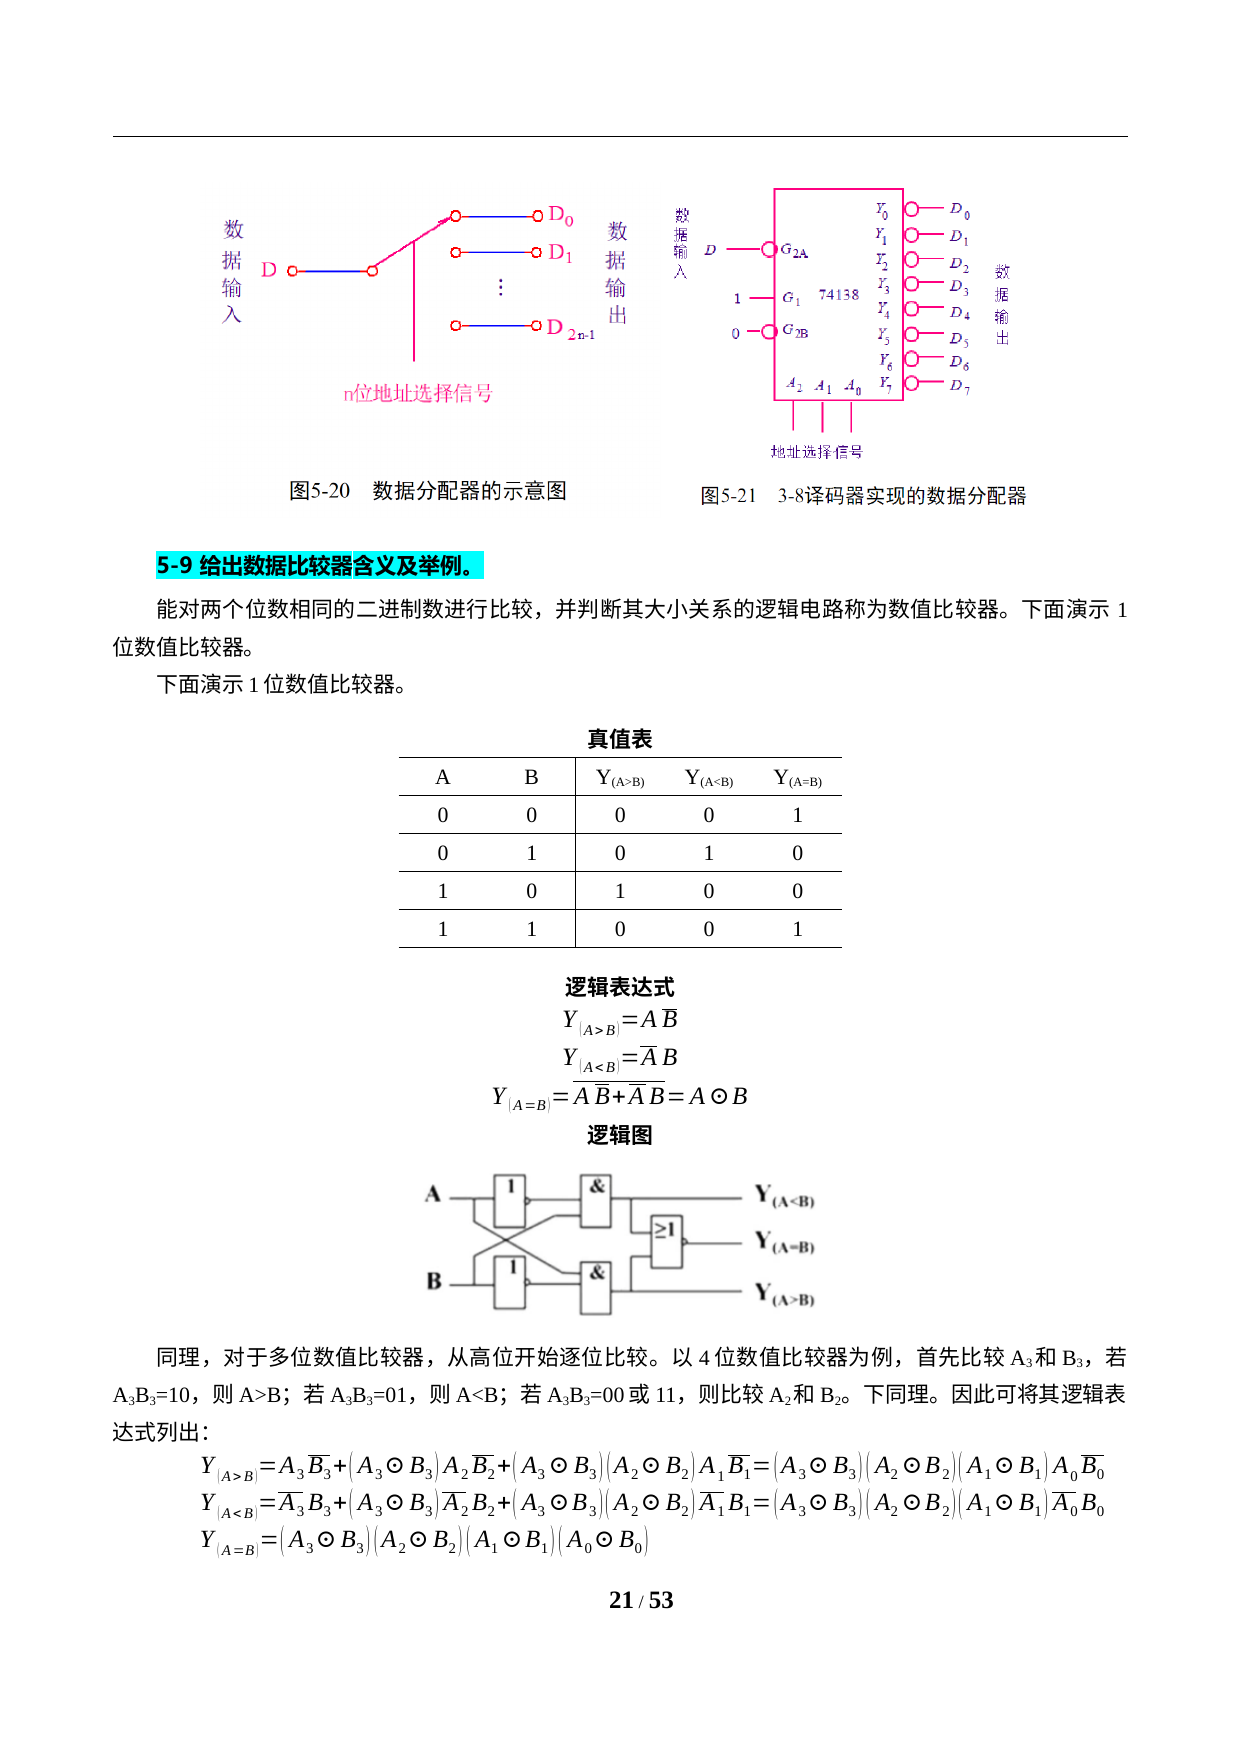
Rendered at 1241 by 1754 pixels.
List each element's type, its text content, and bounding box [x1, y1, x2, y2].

picture [199, 179, 1041, 518]
table_cell 1 [487, 910, 575, 947]
text 同理，对于多位数值比较器，从高位开始逐位比较。以4位数值比较器为例，首先比较A3和B3，若A3B3=10，则A>B；若A3B3=01，则A<B；若A3B3=00或11，则比较A2和B2。下同理。因此可将其逻辑表达式列出： [112, 1338, 1128, 1449]
table_cell 0 [664, 910, 753, 947]
table_cell 1 [664, 834, 753, 871]
text 下面演示1位数值比较器。 [112, 664, 1128, 701]
table_header B [487, 758, 575, 795]
table_cell 0 [399, 834, 487, 871]
picture [418, 1170, 822, 1318]
table_cell 0 [664, 796, 753, 833]
table_cell 1 [753, 910, 842, 947]
table_cell 1 [576, 872, 664, 909]
table_cell 1 [399, 910, 487, 947]
table_cell 0 [753, 834, 842, 871]
table_header A [399, 758, 487, 795]
text 能对两个位数相同的二进制数进行比较，并判断其大小关系的逻辑电路称为数值比较器。下面演示1位数值比较器。 [112, 590, 1128, 664]
text 真值表 [112, 719, 1128, 757]
table_cell 0 [576, 834, 664, 871]
table_cell 0 [487, 796, 575, 833]
subtitle 5-9 给出数据比较器含义及举例。 [112, 546, 1128, 583]
table_cell 1 [487, 834, 575, 871]
table_cell 0 [576, 796, 664, 833]
table_cell 0 [399, 796, 487, 833]
table_cell 0 [664, 872, 753, 909]
table_cell 0 [753, 872, 842, 909]
table_header Y(A<B) [664, 758, 753, 795]
table_cell 1 [753, 796, 842, 833]
table_cell 0 [487, 872, 575, 909]
table_cell 0 [576, 910, 664, 947]
table_header Y(A>B) [576, 758, 664, 795]
text 逻辑表达式 [112, 967, 1128, 1004]
table_cell 1 [399, 872, 487, 909]
text 逻辑图 [112, 1115, 1128, 1152]
table_header Y(A=B) [753, 758, 842, 795]
